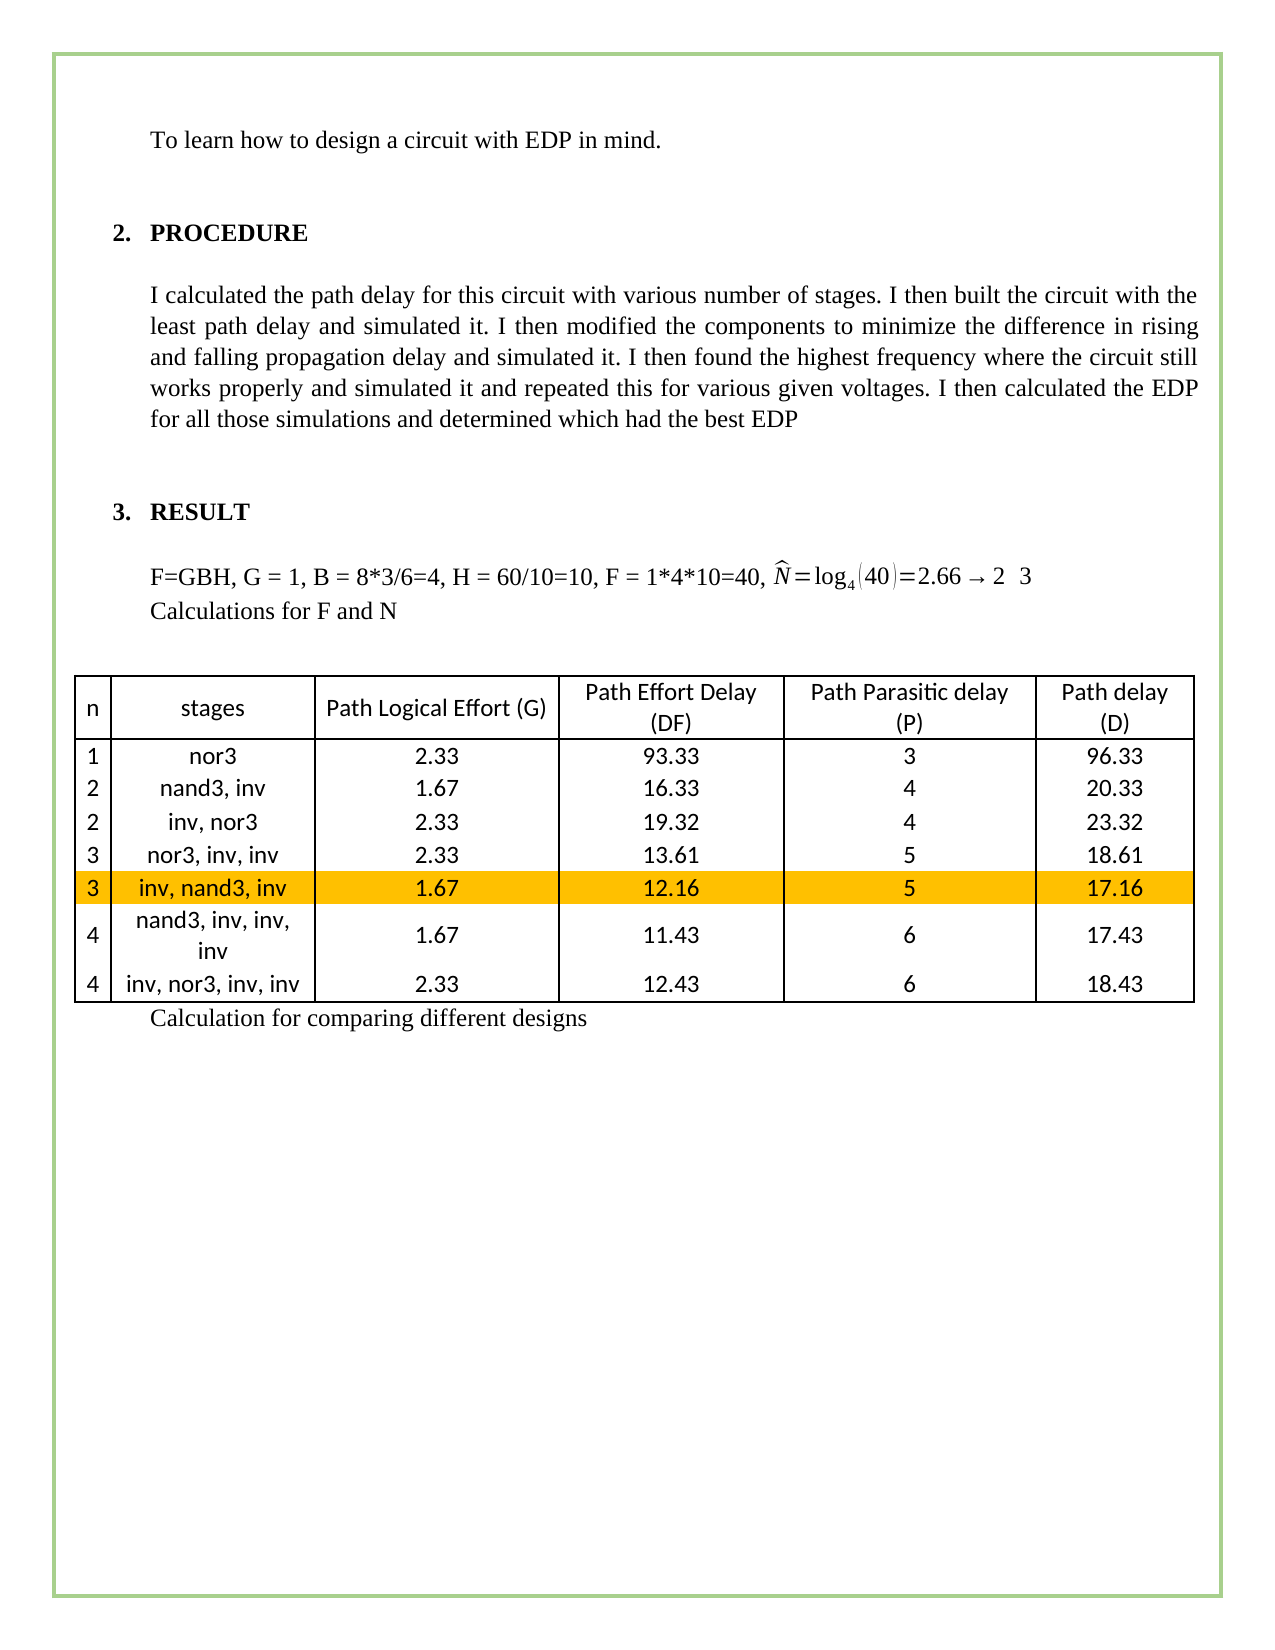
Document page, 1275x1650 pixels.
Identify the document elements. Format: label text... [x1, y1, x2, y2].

table_cell 96.33 [1037, 740, 1193, 771]
table_cell inv, nand3, inv [112, 871, 314, 904]
table_header Path Effort Delay (DF) [560, 677, 783, 738]
table_cell 2.33 [316, 838, 558, 871]
table_cell 1.67 [316, 771, 558, 804]
table_cell 20.33 [1037, 771, 1193, 804]
table_cell 1.67 [316, 904, 558, 965]
table_cell nor3, inv, inv [112, 838, 314, 871]
table_cell 6 [785, 965, 1035, 1001]
table_cell 93.33 [560, 740, 783, 771]
table_cell nand3, inv [112, 771, 314, 804]
table_cell 3 [76, 838, 110, 871]
table_cell 5 [785, 838, 1035, 871]
table_cell 2 [76, 771, 110, 804]
table_cell 16.33 [560, 771, 783, 804]
table_cell inv, nor3, inv, inv [112, 965, 314, 1001]
table_cell 11.43 [560, 904, 783, 965]
table_cell 4 [76, 904, 110, 965]
list F=GBH, G = 1, B = 8*3/6=4, H = 60/10=10, F = 1*4*10=40, [150, 559, 1200, 593]
table_header n [76, 677, 110, 738]
list RESULT [112, 497, 1200, 526]
table_cell 23.32 [1037, 804, 1193, 838]
table_cell 2.33 [316, 965, 558, 1001]
list PROCEDURE [112, 218, 1200, 247]
table_header Path delay (D) [1037, 677, 1193, 738]
table_cell 17.16 [1037, 871, 1193, 904]
table_header stages [112, 677, 314, 738]
table_cell 12.43 [560, 965, 783, 1001]
table_cell nand3, inv, inv, inv [112, 904, 314, 965]
list Calculations for F and N [150, 596, 1200, 624]
table_cell 6 [785, 904, 1035, 965]
table_cell 1 [76, 740, 110, 771]
table_cell 4 [785, 771, 1035, 804]
table_cell 4 [76, 965, 110, 1001]
table_cell 5 [785, 871, 1035, 904]
table_cell 17.43 [1037, 904, 1193, 965]
list To learn how to design a circuit with EDP in mind. [150, 125, 1200, 153]
table_cell 4 [785, 804, 1035, 838]
list I calculated the path delay for this circuit with various number of stages. I then built the circuit with the least path delay and simulated it. I then modified the components to minimize the difference in rising and falling propagation delay and simulated it. I then found the highest frequency where the circuit still works properly and simulated it and repeated this for various given voltages. I then calculated the EDP for all those simulations and determined which had the best EDP [150, 280, 1200, 433]
list Calculation for comparing different designs [150, 1003, 1200, 1032]
table_cell 18.61 [1037, 838, 1193, 871]
table_cell 1.67 [316, 871, 558, 904]
table_cell inv, nor3 [112, 804, 314, 838]
table_cell 18.43 [1037, 965, 1193, 1001]
table_cell 3 [76, 871, 110, 904]
table_cell 13.61 [560, 838, 783, 871]
table_cell nor3 [112, 740, 314, 771]
table_header Path Parasitic delay (P) [785, 677, 1035, 738]
table_cell 2.33 [316, 804, 558, 838]
table_cell 12.16 [560, 871, 783, 904]
table_cell 2 [76, 804, 110, 838]
table_cell 2.33 [316, 740, 558, 771]
table_cell 19.32 [560, 804, 783, 838]
table_cell 3 [785, 740, 1035, 771]
table_header Path Logical Effort (G) [316, 677, 558, 738]
